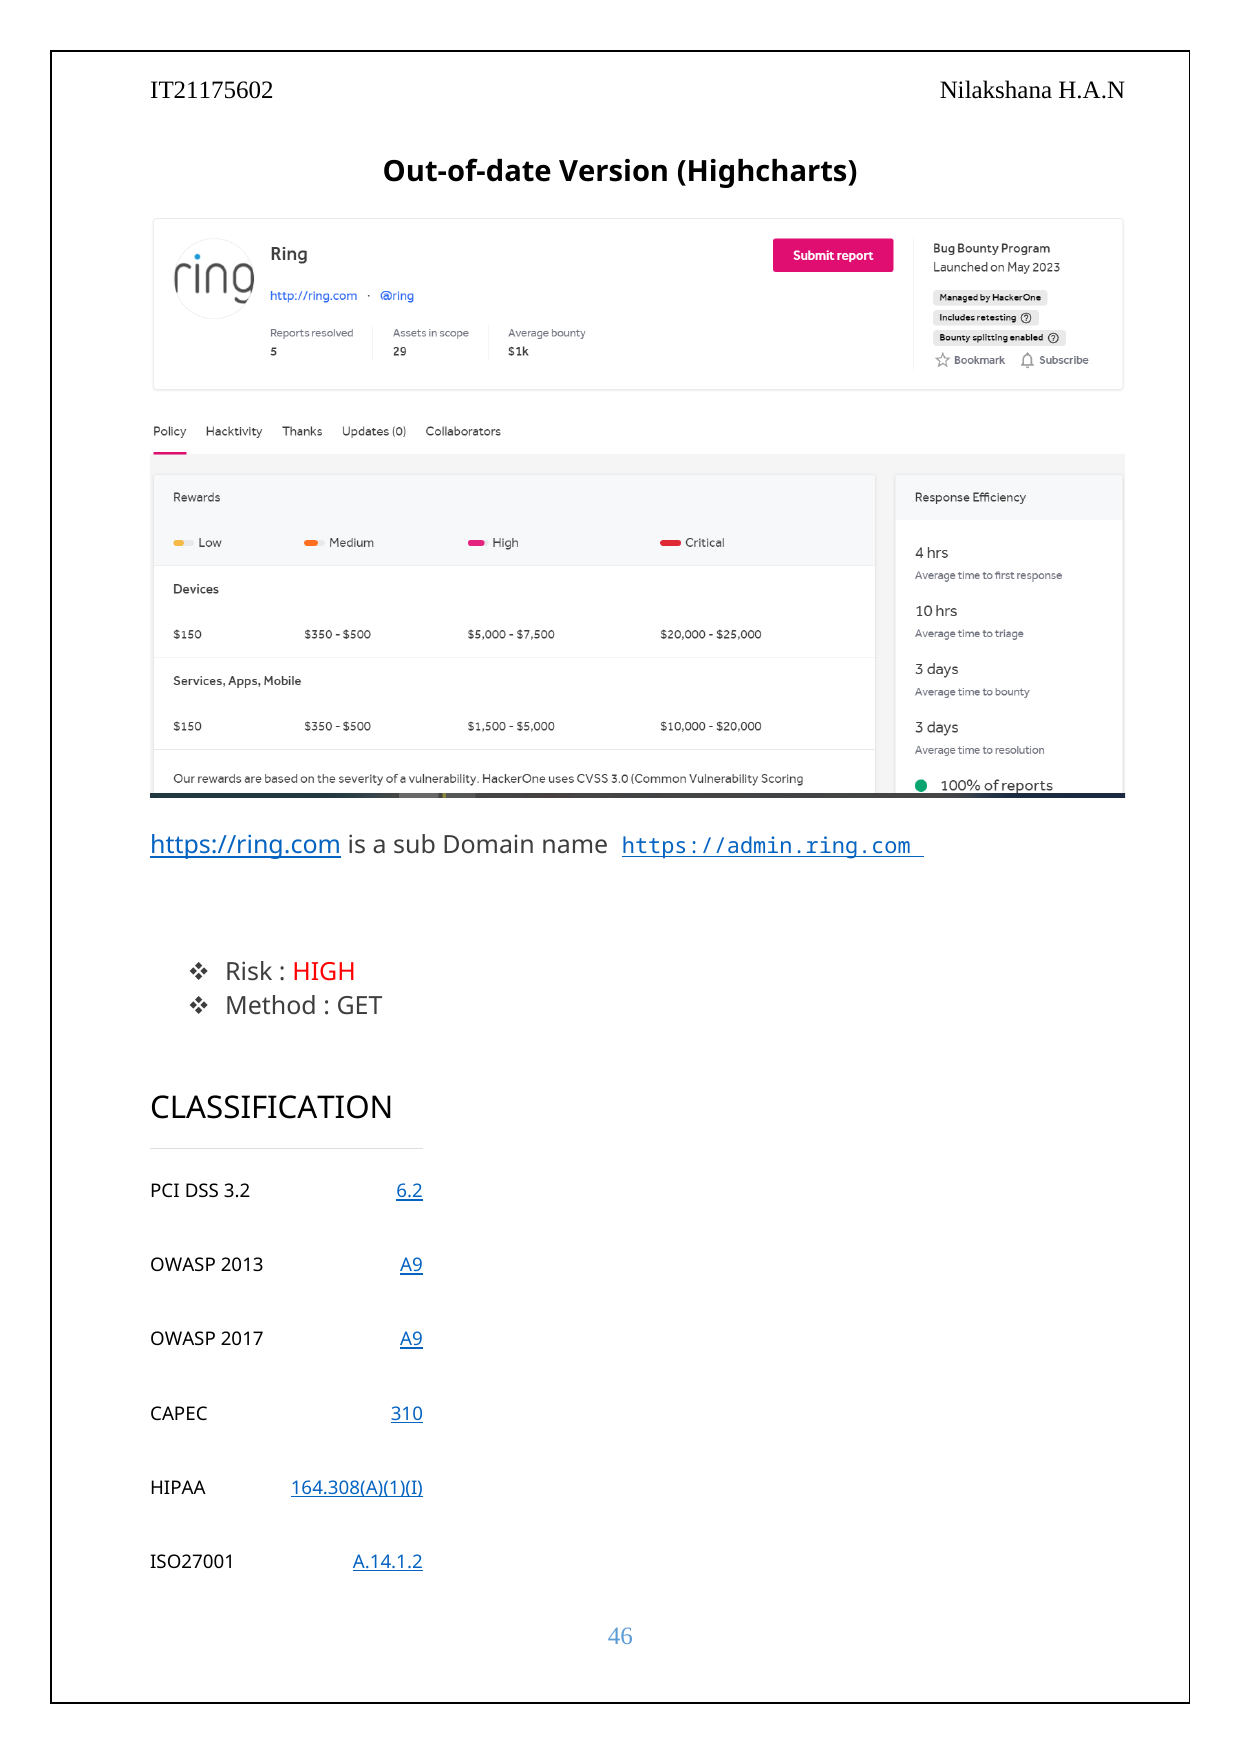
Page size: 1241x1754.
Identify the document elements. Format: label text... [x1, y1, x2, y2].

table_header PCI DSS 3.2 [150, 1149, 278, 1223]
table_cell OWASP 2017 [150, 1298, 278, 1372]
table_cell HIPAA [150, 1446, 278, 1520]
table_header 6.2 [278, 1149, 423, 1223]
table_cell ISO27001 [150, 1520, 278, 1594]
table_cell A.14.1.2 [278, 1520, 423, 1594]
picture [150, 218, 1125, 798]
table_cell 164.308(A)(1)(I) [278, 1446, 423, 1520]
table_cell A9 [278, 1298, 423, 1372]
table_cell CAPEC [150, 1372, 278, 1446]
table_cell 310 [278, 1372, 423, 1446]
text Out-of-date Version (Highcharts) [150, 150, 1090, 190]
text https://ring.com is a sub Domain name https://admin.ring.com [150, 827, 1090, 861]
list Method : GET [187, 988, 1090, 1022]
table_cell OWASP 2013 [150, 1223, 278, 1297]
text CLASSIFICATION [150, 1085, 1090, 1128]
list Risk : HIGH [187, 954, 1090, 988]
table_cell A9 [278, 1223, 423, 1297]
